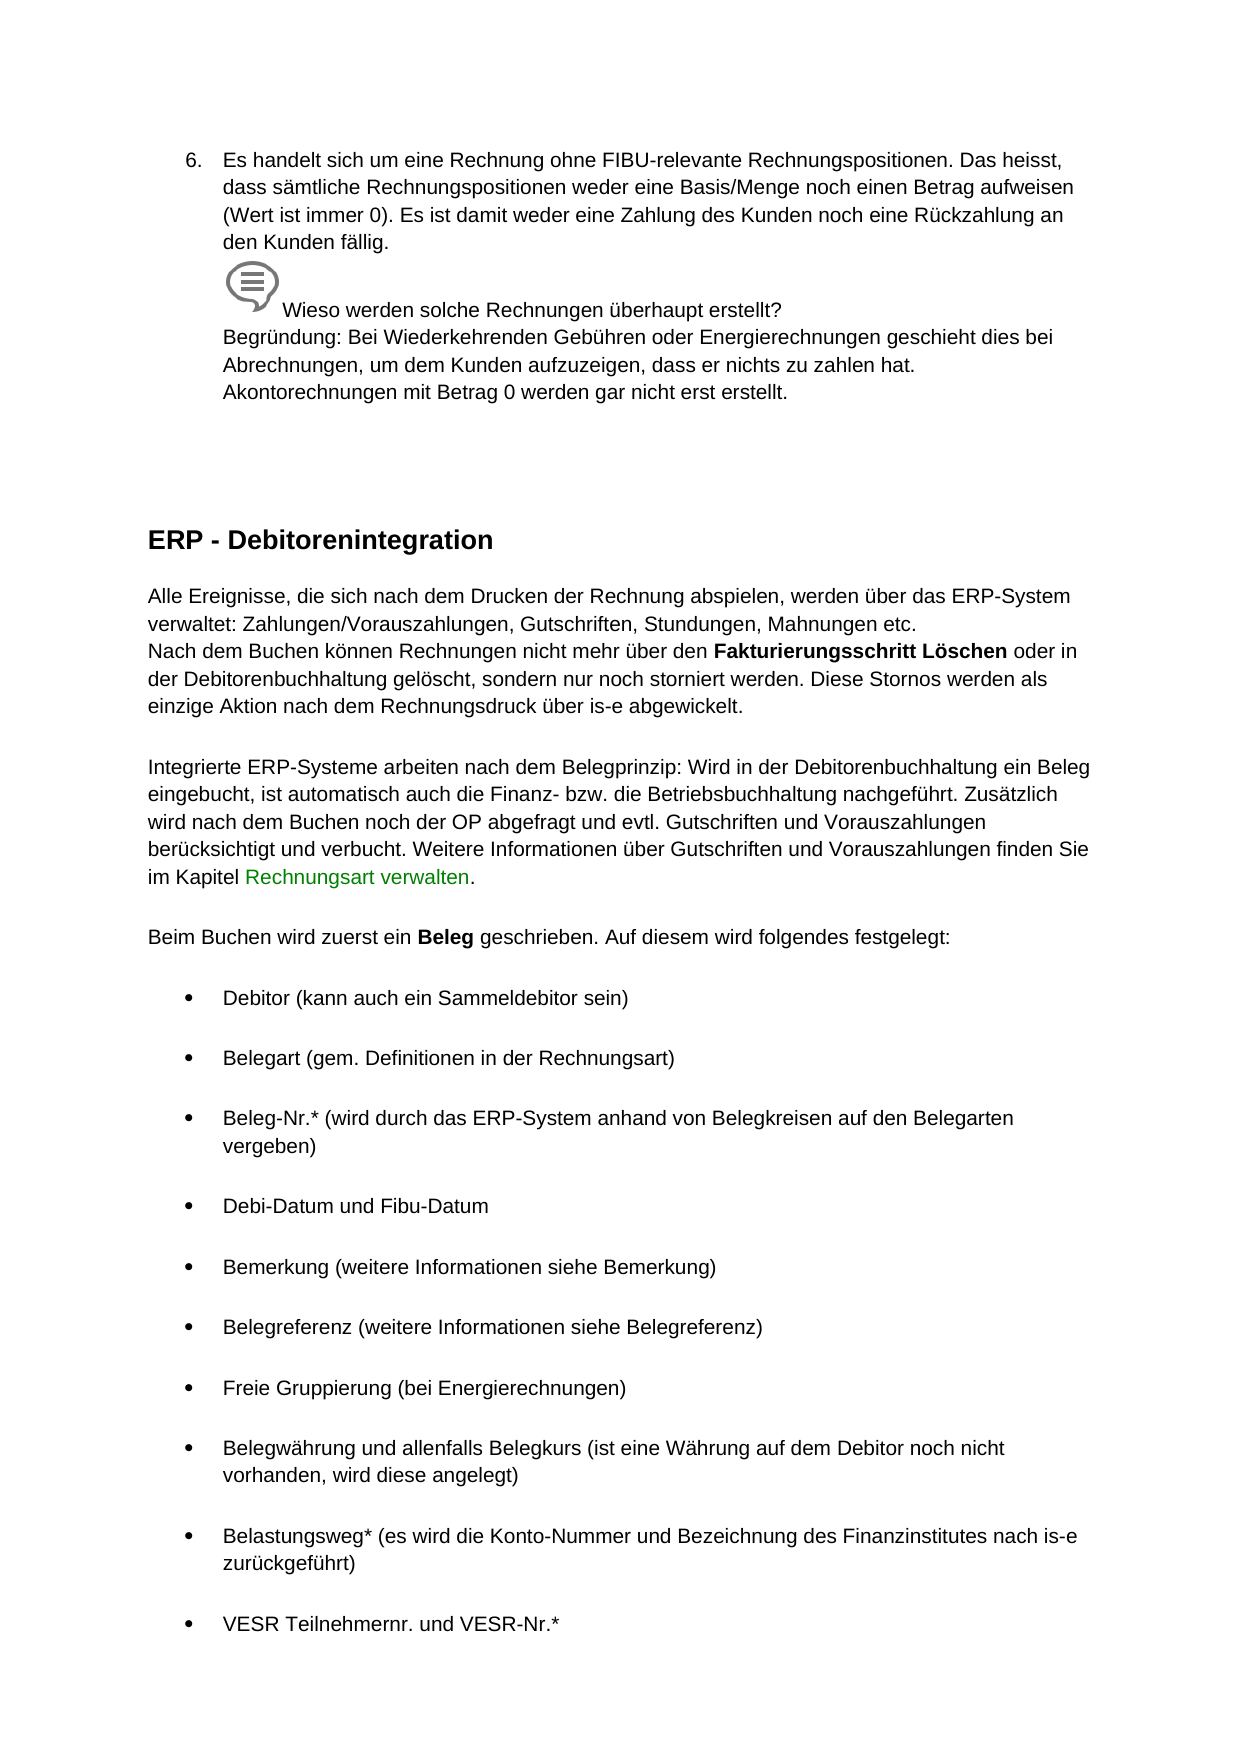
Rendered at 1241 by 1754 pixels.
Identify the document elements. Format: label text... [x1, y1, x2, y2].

list Belegwährung und allenfalls Belegkurs (ist eine Währung auf dem Debitor noch nicht vorhanden, wird diese angelegt) [185, 1436, 1093, 1487]
list Freie Gruppierung (bei Energierechnungen) [185, 1375, 1093, 1399]
list Debi-Datum und Fibu-Datum [185, 1194, 1093, 1218]
list Belegart (gem. Definitionen in der Rechnungsart) [185, 1046, 1093, 1070]
list Debitor (kann auch ein Sammeldebitor sein) [185, 985, 1093, 1009]
list Bemerkung (weitere Informationen siehe Bemerkung) [185, 1254, 1093, 1278]
subtitle ERP - Debitorenintegration [148, 524, 1093, 555]
picture [222, 257, 282, 317]
list Beleg-Nr.* (wird durch das ERP-System anhand von Belegkreisen auf den Belegarten vergeben) [185, 1106, 1093, 1158]
text Es handelt sich um eine Rechnung ohne FIBU-relevante Rechnungspositionen. Das heisst, dass sämtliche Rechnungspositionen weder eine Basis/Menge noch einen Betrag aufweisen (Wert ist immer 0). Es ist damit weder eine Zahlung des Kunden noch eine Rückzahlung an den Kunden fällig. Wieso werden solche Rechnungen überhaupt erstellt? Begründung: Bei Wiederkehrenden Gebühren oder Energierechnungen geschieht dies bei Abrechnungen, um dem Kunden aufzuzeigen, dass er nichts zu zahlen hat. Akontorechnungen mit Betrag 0 werden gar nicht erst erstellt. [185, 148, 1093, 404]
text Integrierte ERP-Systeme arbeiten nach dem Belegprinzip: Wird in der Debitorenbuchhaltung ein Beleg eingebucht, ist automatisch auch die Finanz- bzw. die Betriebsbuchhaltung nachgeführt. Zusätzlich wird nach dem Buchen noch der OP abgefragt und evtl. Gutschriften und Vorauszahlungen berücksichtigt und verbucht. Weitere Informationen über Gutschriften und Vorauszahlungen finden Sie im Kapitel Rechnungsart verwalten. [148, 755, 1093, 889]
text Alle Ereignisse, die sich nach dem Drucken der Rechnung abspielen, werden über das ERP-System verwaltet: Zahlungen/Vorauszahlungen, Gutschriften, Stundungen, Mahnungen etc. Nach dem Buchen können Rechnungen nicht mehr über den Fakturierungsschritt Löschen oder in der Debitorenbuchhaltung gelöscht, sondern nur noch storniert werden. Diese Stornos werden als einzige Aktion nach dem Rechnungsdruck über is-e abgewickelt. [148, 584, 1093, 718]
text Beim Buchen wird zuerst ein Beleg geschrieben. Auf diesem wird folgendes festgelegt: [148, 925, 1093, 949]
list Belegreferenz (weitere Informationen siehe Belegreferenz) [185, 1315, 1093, 1339]
list VESR Teilnehmernr. und VESR-Nr.* [185, 1612, 1093, 1636]
list Belastungsweg* (es wird die Konto-Nummer und Bezeichnung des Finanzinstitutes nach is-e zurückgeführt) [185, 1524, 1093, 1575]
